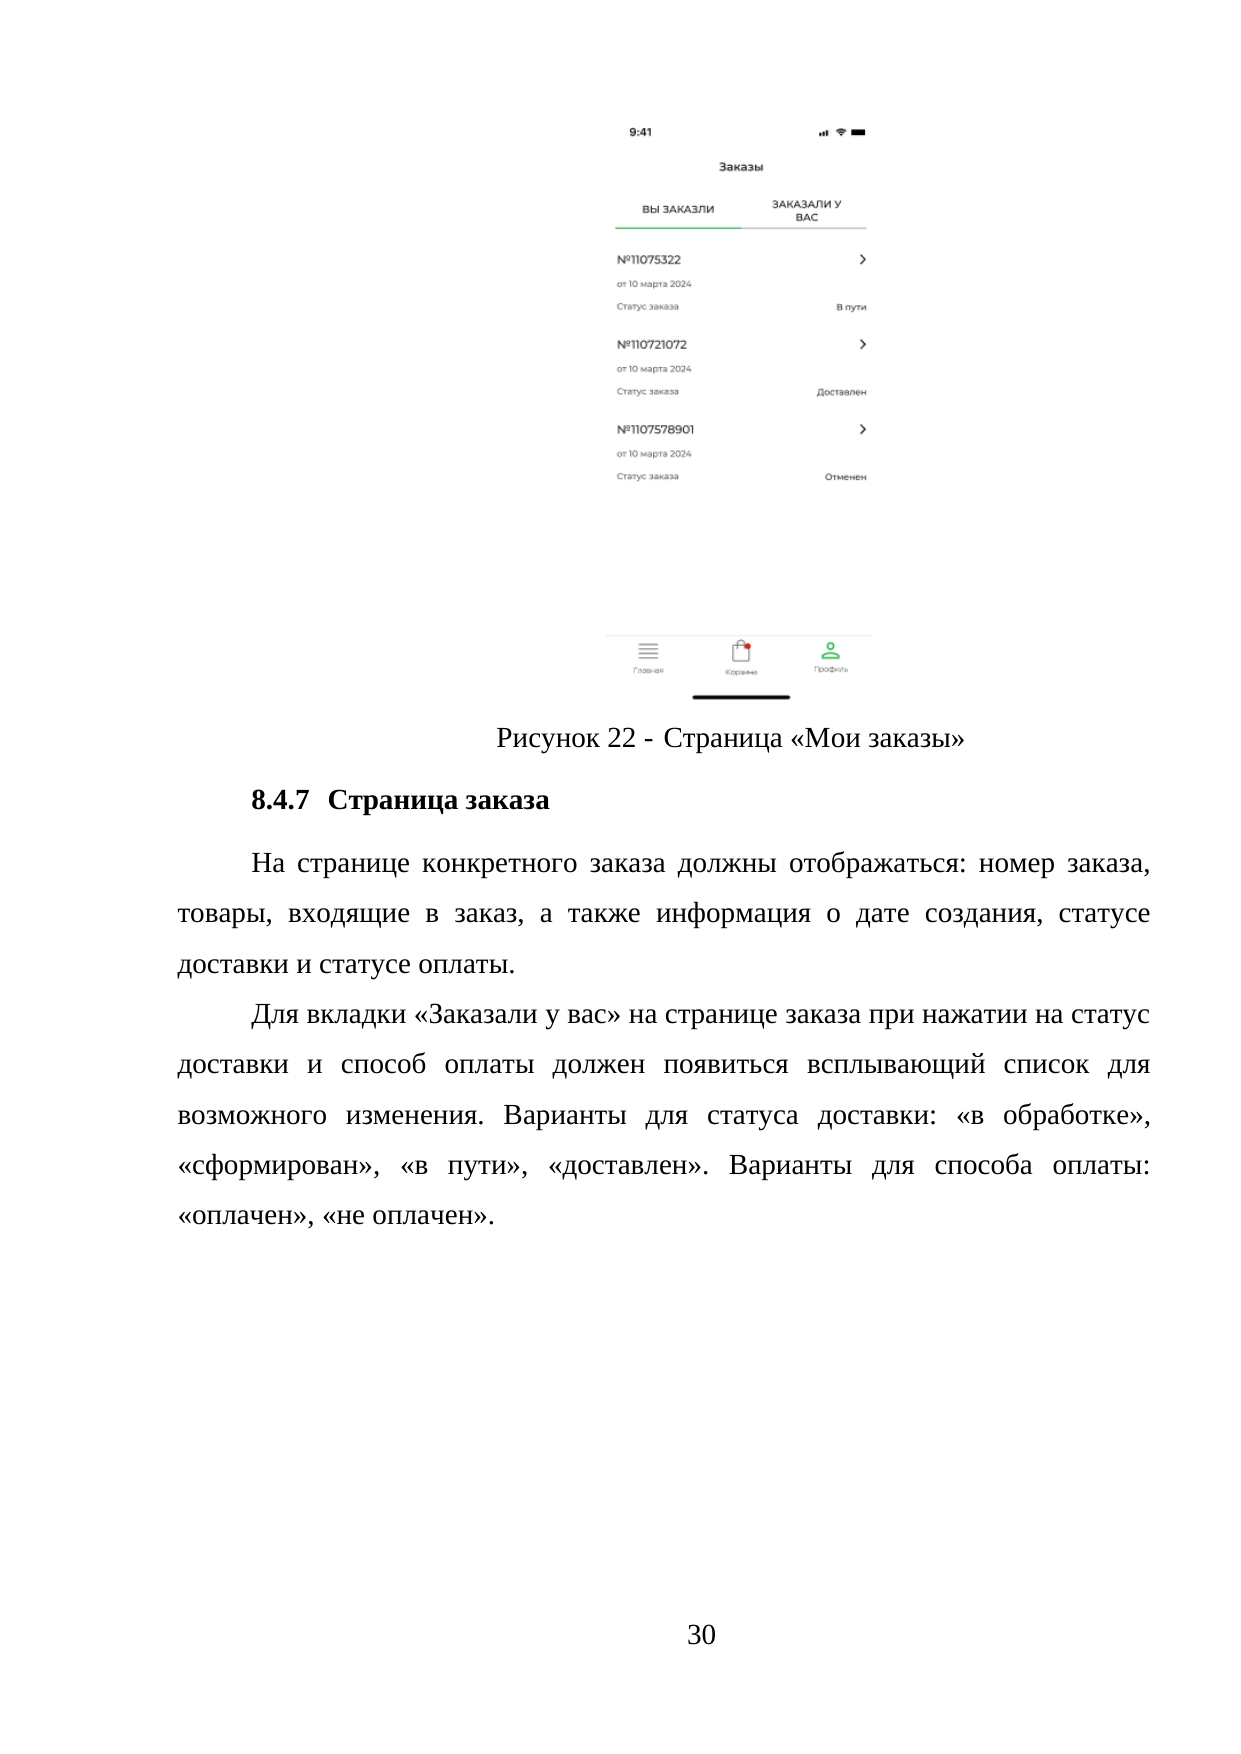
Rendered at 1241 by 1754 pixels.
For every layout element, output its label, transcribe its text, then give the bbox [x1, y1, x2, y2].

text Для вкладки «Заказали у вас» на странице заказа при нажатии на статус доставки и способ оплаты должен появиться всплывающий список для возможного изменения. Варианты для статуса доставки: «в обработке», «сформирован», «в пути», «доставлен». Варианты для способа оплаты: «оплачен», «не оплачен». [177, 996, 1152, 1231]
text Страница заказа [251, 782, 1152, 816]
picture [606, 118, 872, 703]
text На странице конкретного заказа должны отображаться: номер заказа, товары, входящие в заказ, а также информация о дате создания, статусе доставки и статусе оплаты. [177, 845, 1152, 979]
text Страница «Мои заказы» [310, 720, 1152, 753]
